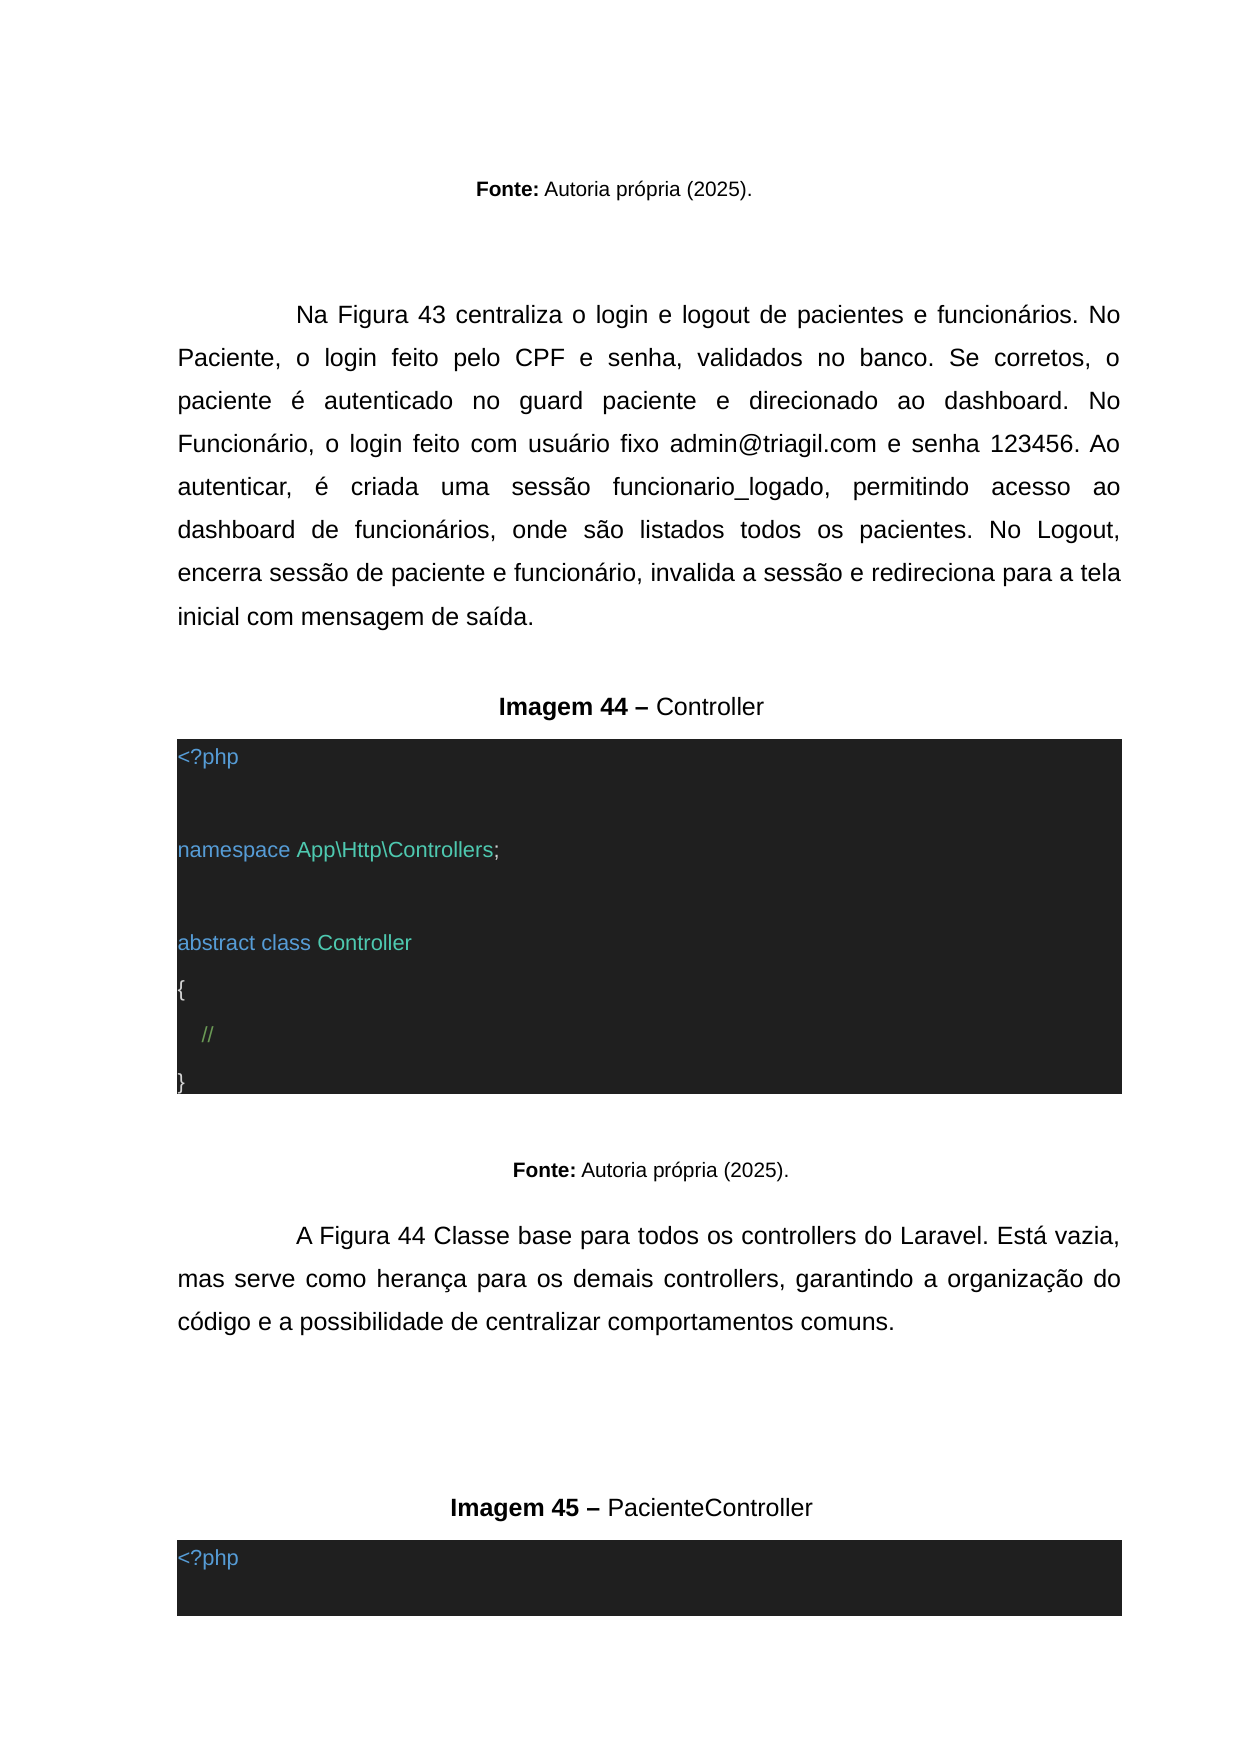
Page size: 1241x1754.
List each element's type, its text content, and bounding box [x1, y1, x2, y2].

text <?php [177, 739, 1122, 769]
text Imagem 44 – Controller [238, 692, 1024, 721]
text Na Figura 43 centraliza o login e logout de pacientes e funcionários. No Paciente, o login feito pelo CPF e senha, validados no banco. Se corretos, o paciente é autenticado no guard paciente e direcionado ao dashboard. No Funcionário, o login feito com usuário fixo admin@triagil.com e senha 123456. Ao autenticar, é criada uma sessão funcionario_logado, permitindo acesso ao dashboard de funcionários, onde são listados todos os pacientes. No Logout, encerra sessão de paciente e funcionário, invalida a sessão e redireciona para a tela inicial com mensagem de saída. [177, 300, 1122, 630]
text Fonte: Autoria própria (2025). [177, 177, 1051, 201]
text abstract class Controller [177, 925, 1122, 955]
text Fonte: Autoria própria (2025). [251, 1158, 1051, 1182]
text { [177, 971, 1122, 1001]
text <?php [177, 1540, 1122, 1570]
text namespace App\Http\Controllers; [177, 832, 1122, 862]
text // [177, 1018, 1122, 1047]
text } [177, 1064, 1122, 1094]
text Imagem 45 – PacienteController [238, 1493, 1024, 1522]
text A Figura 44 Classe base para todos os controllers do Laravel. Está vazia, mas serve como herança para os demais controllers, garantindo a organização do código e a possibilidade de centralizar comportamentos comuns. [177, 1221, 1122, 1336]
